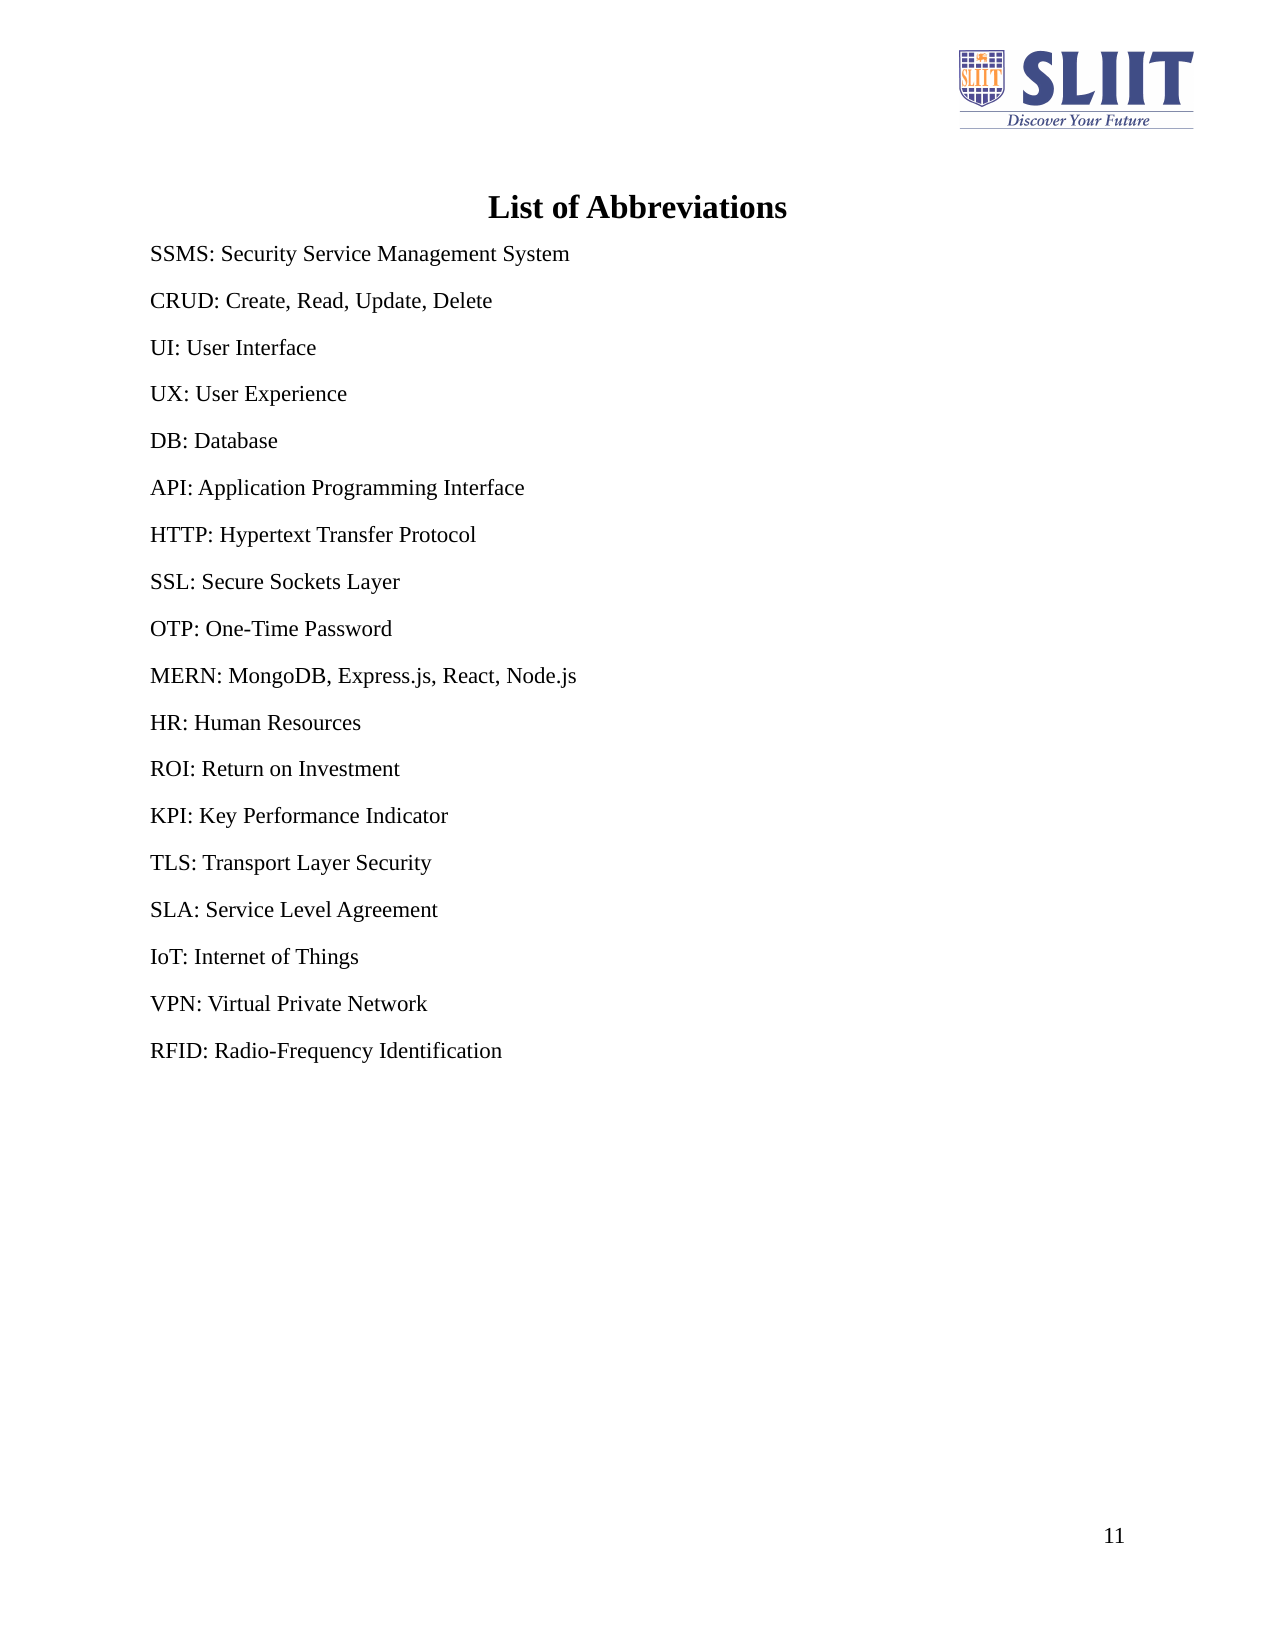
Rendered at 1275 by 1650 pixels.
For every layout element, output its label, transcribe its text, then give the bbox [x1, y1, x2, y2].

text DB: Database [150, 427, 1125, 454]
text MERN: MongoDB, Express.js, React, Node.js [150, 662, 1125, 688]
text SSL: Secure Sockets Layer [150, 568, 1125, 594]
subtitle List of Abbreviations [150, 187, 1125, 226]
text ROI: Return on Investment [150, 756, 1125, 782]
picture [959, 50, 1194, 129]
text IoT: Internet of Things [150, 943, 1125, 969]
text HR: Human Resources [150, 709, 1125, 735]
text SSMS: Security Service Management System [150, 240, 1125, 266]
text KPI: Key Performance Indicator [150, 802, 1125, 829]
text VPN: Virtual Private Network [150, 990, 1125, 1016]
text CRUD: Create, Read, Update, Delete [150, 287, 1125, 313]
text TLS: Transport Layer Security [150, 849, 1125, 876]
text API: Application Programming Interface [150, 474, 1125, 501]
text UX: User Experience [150, 381, 1125, 407]
text SLA: Service Level Agreement [150, 896, 1125, 922]
text RFID: Radio-Frequency Identification [150, 1037, 1125, 1063]
text OTP: One-Time Password [150, 615, 1125, 641]
text HTTP: Hypertext Transfer Protocol [150, 521, 1125, 547]
text UI: User Interface [150, 334, 1125, 360]
